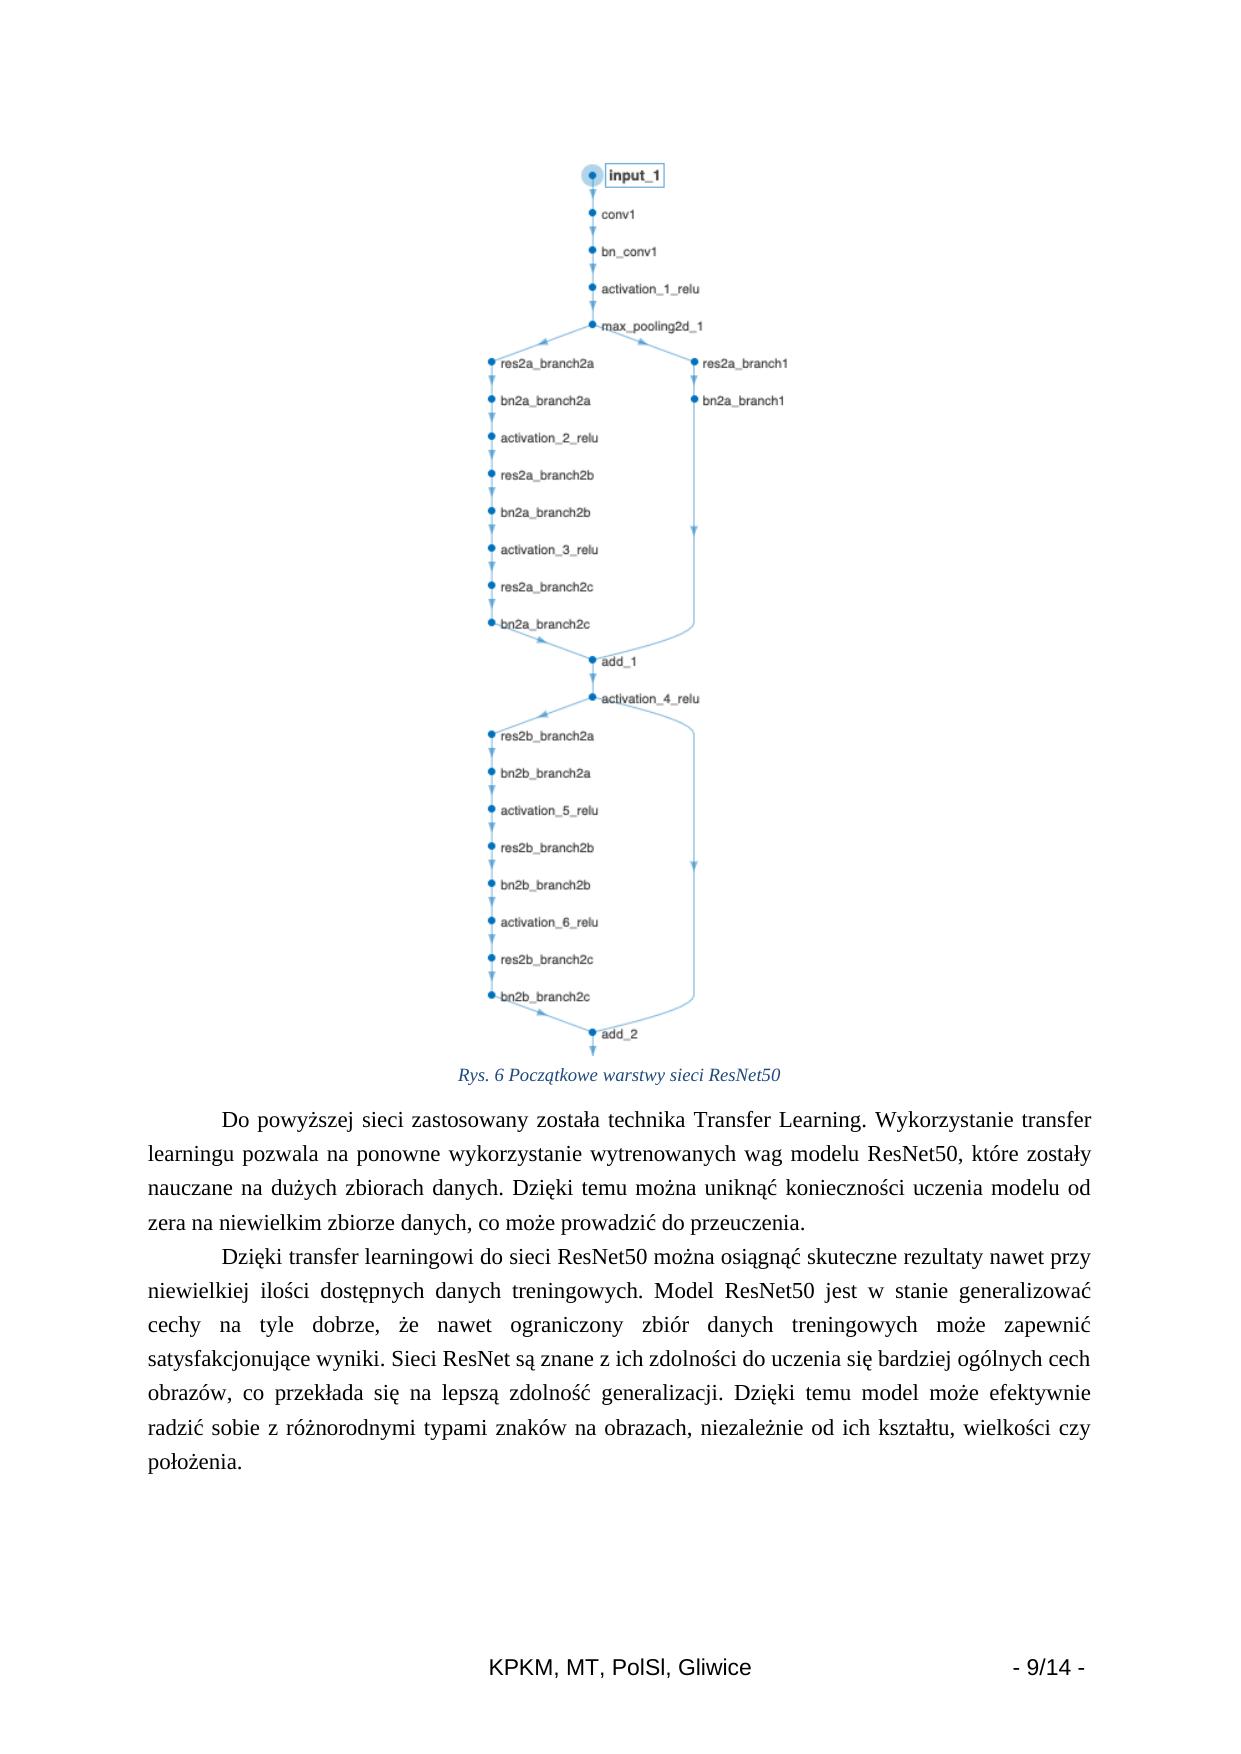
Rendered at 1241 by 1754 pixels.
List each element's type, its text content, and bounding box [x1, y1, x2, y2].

text Do powyższej sieci zastosowany została technika Transfer Learning. Wykorzystanie transfer learningu pozwala na ponowne wykorzystanie wytrenowanych wag modelu ResNet50, które zostały nauczane na dużych zbiorach danych. Dzięki temu można uniknąć konieczności uczenia modelu od zera na niewielkim zbiorze danych, co może prowadzić do przeuczenia. [148, 1106, 1093, 1235]
text Rys. 6 Początkowe warstwy sieci ResNet50 [148, 1064, 1093, 1085]
picture [437, 147, 803, 1056]
text Dzięki transfer learningowi do sieci ResNet50 można osiągnąć skuteczne rezultaty nawet przy niewielkiej ilości dostępnych danych treningowych. Model ResNet50 jest w stanie generalizować cechy na tyle dobrze, że nawet ograniczony zbiór danych treningowych może zapewnić satysfakcjonujące wyniki. Sieci ResNet są znane z ich zdolności do uczenia się bardziej ogólnych cech obrazów, co przekłada się na lepszą zdolność generalizacji. Dzięki temu model może efektywnie radzić sobie z różnorodnymi typami znaków na obrazach, niezależnie od ich kształtu, wielkości czy położenia. [148, 1243, 1093, 1474]
